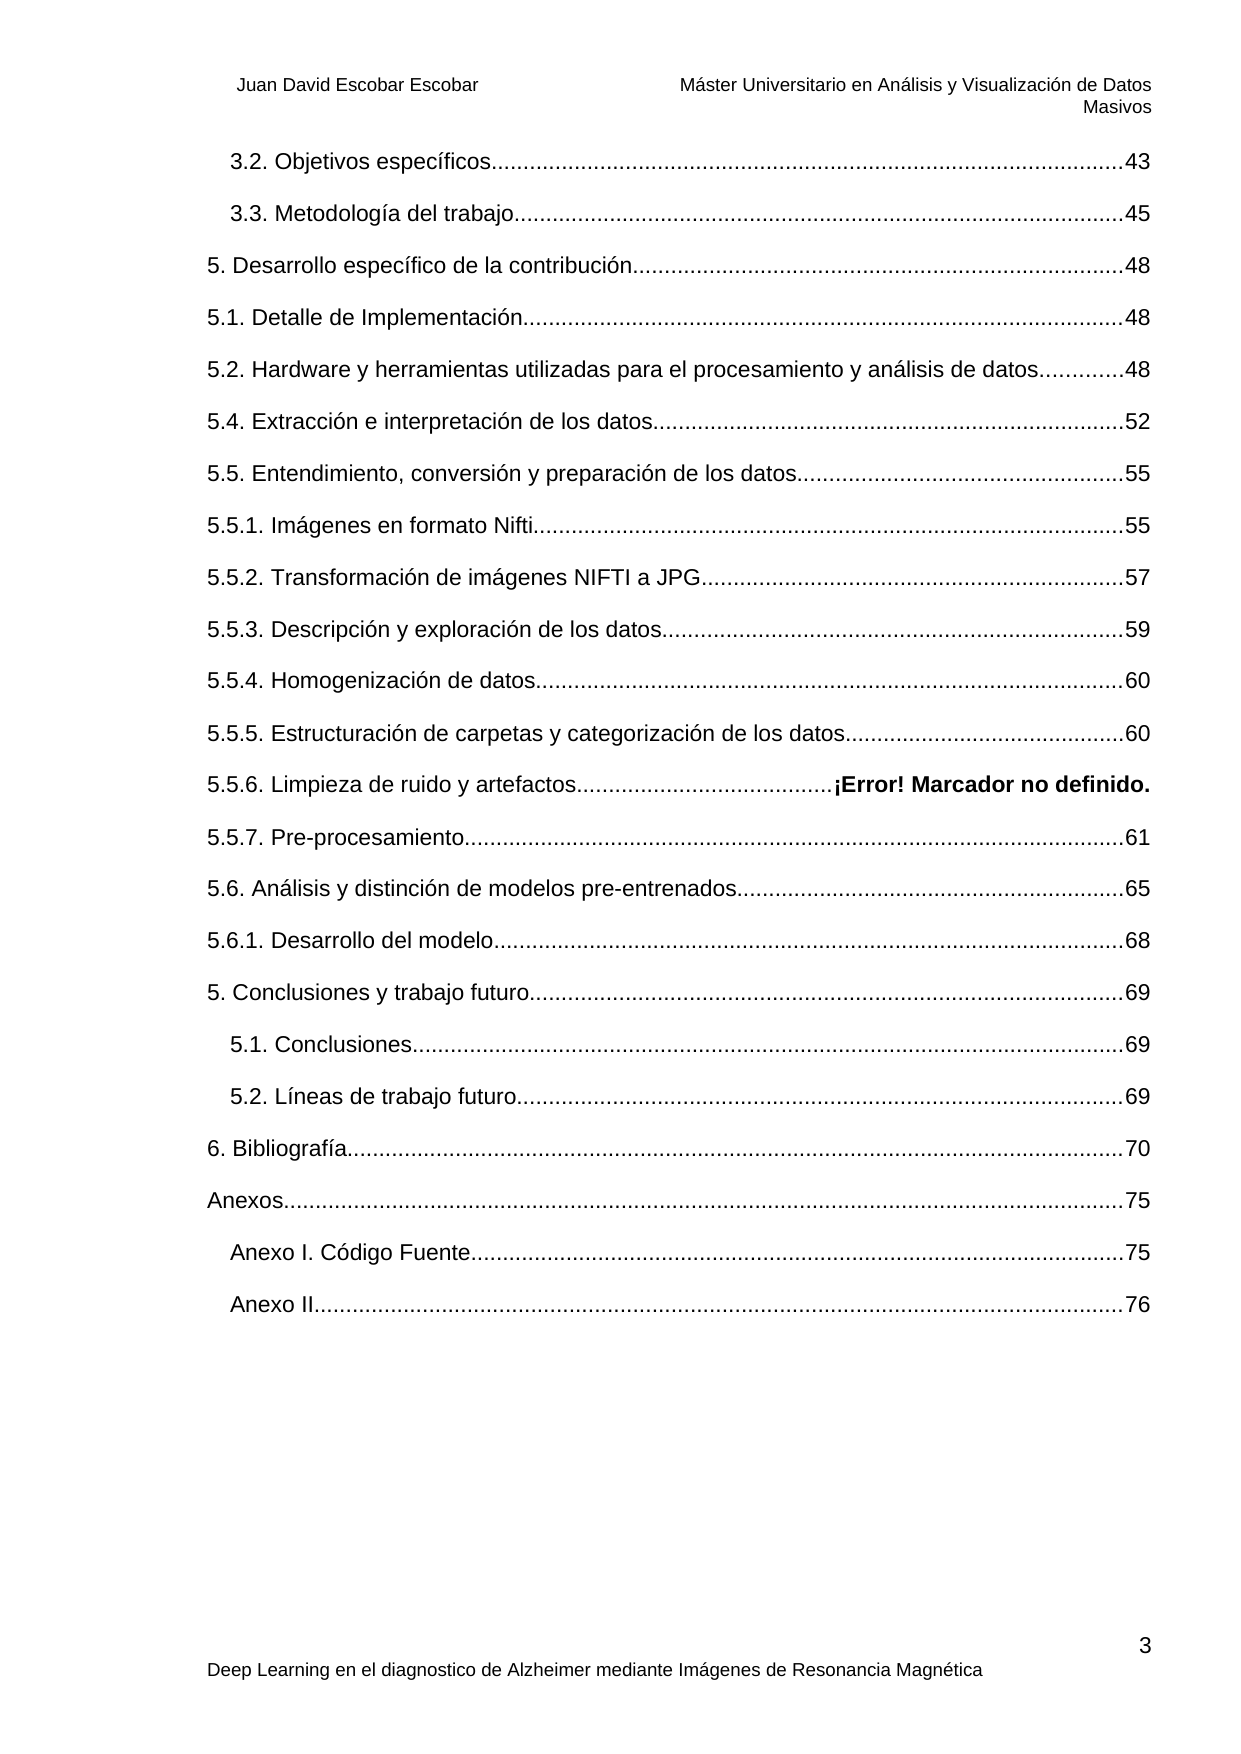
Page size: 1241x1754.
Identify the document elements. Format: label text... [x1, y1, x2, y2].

text 5.6. Análisis y distinción de modelos pre-entrenados 65 [207, 875, 1152, 902]
text 5. Desarrollo específico de la contribución 48 [207, 252, 1152, 278]
text 5.2. Líneas de trabajo futuro 69 [230, 1083, 1152, 1110]
text Anexo II. 76 [230, 1291, 1152, 1318]
text 5.5.3. Descripción y exploración de los datos 59 [207, 616, 1152, 642]
text 5.6.1. Desarrollo del modelo 68 [207, 927, 1152, 954]
text 5.5.7. Pre-procesamiento 61 [207, 823, 1152, 850]
text 6. Bibliografía 70 [207, 1135, 1152, 1162]
text 5.5.2. Transformación de imágenes NIFTI a JPG 57 [207, 563, 1152, 590]
text 3.3. Metodología del trabajo 45 [230, 200, 1152, 226]
text 5.2. Hardware y herramientas utilizadas para el procesamiento y análisis de datos 48 [207, 356, 1152, 382]
text Anexo I. Código Fuente 75 [230, 1239, 1152, 1266]
text 3.2. Objetivos específicos 43 [230, 148, 1152, 174]
text 5.4. Extracción e interpretación de los datos 52 [207, 408, 1152, 434]
text 5. Conclusiones y trabajo futuro 69 [207, 979, 1152, 1006]
text 5.5.1. Imágenes en formato Nifti 55 [207, 512, 1152, 538]
text 5.5.4. Homogenización de datos 60 [207, 667, 1152, 694]
text 5.5.5. Estructuración de carpetas y categorización de los datos 60 [207, 719, 1152, 746]
text Anexos 75 [207, 1187, 1152, 1214]
text 5.1. Detalle de Implementación 48 [207, 304, 1152, 330]
text 5.1. Conclusiones 69 [230, 1031, 1152, 1058]
text 5.5. Entendimiento, conversión y preparación de los datos 55 [207, 459, 1152, 486]
text 5.5.6. Limpieza de ruido y artefactos ¡Error! Marcador no definido. [207, 771, 1152, 798]
